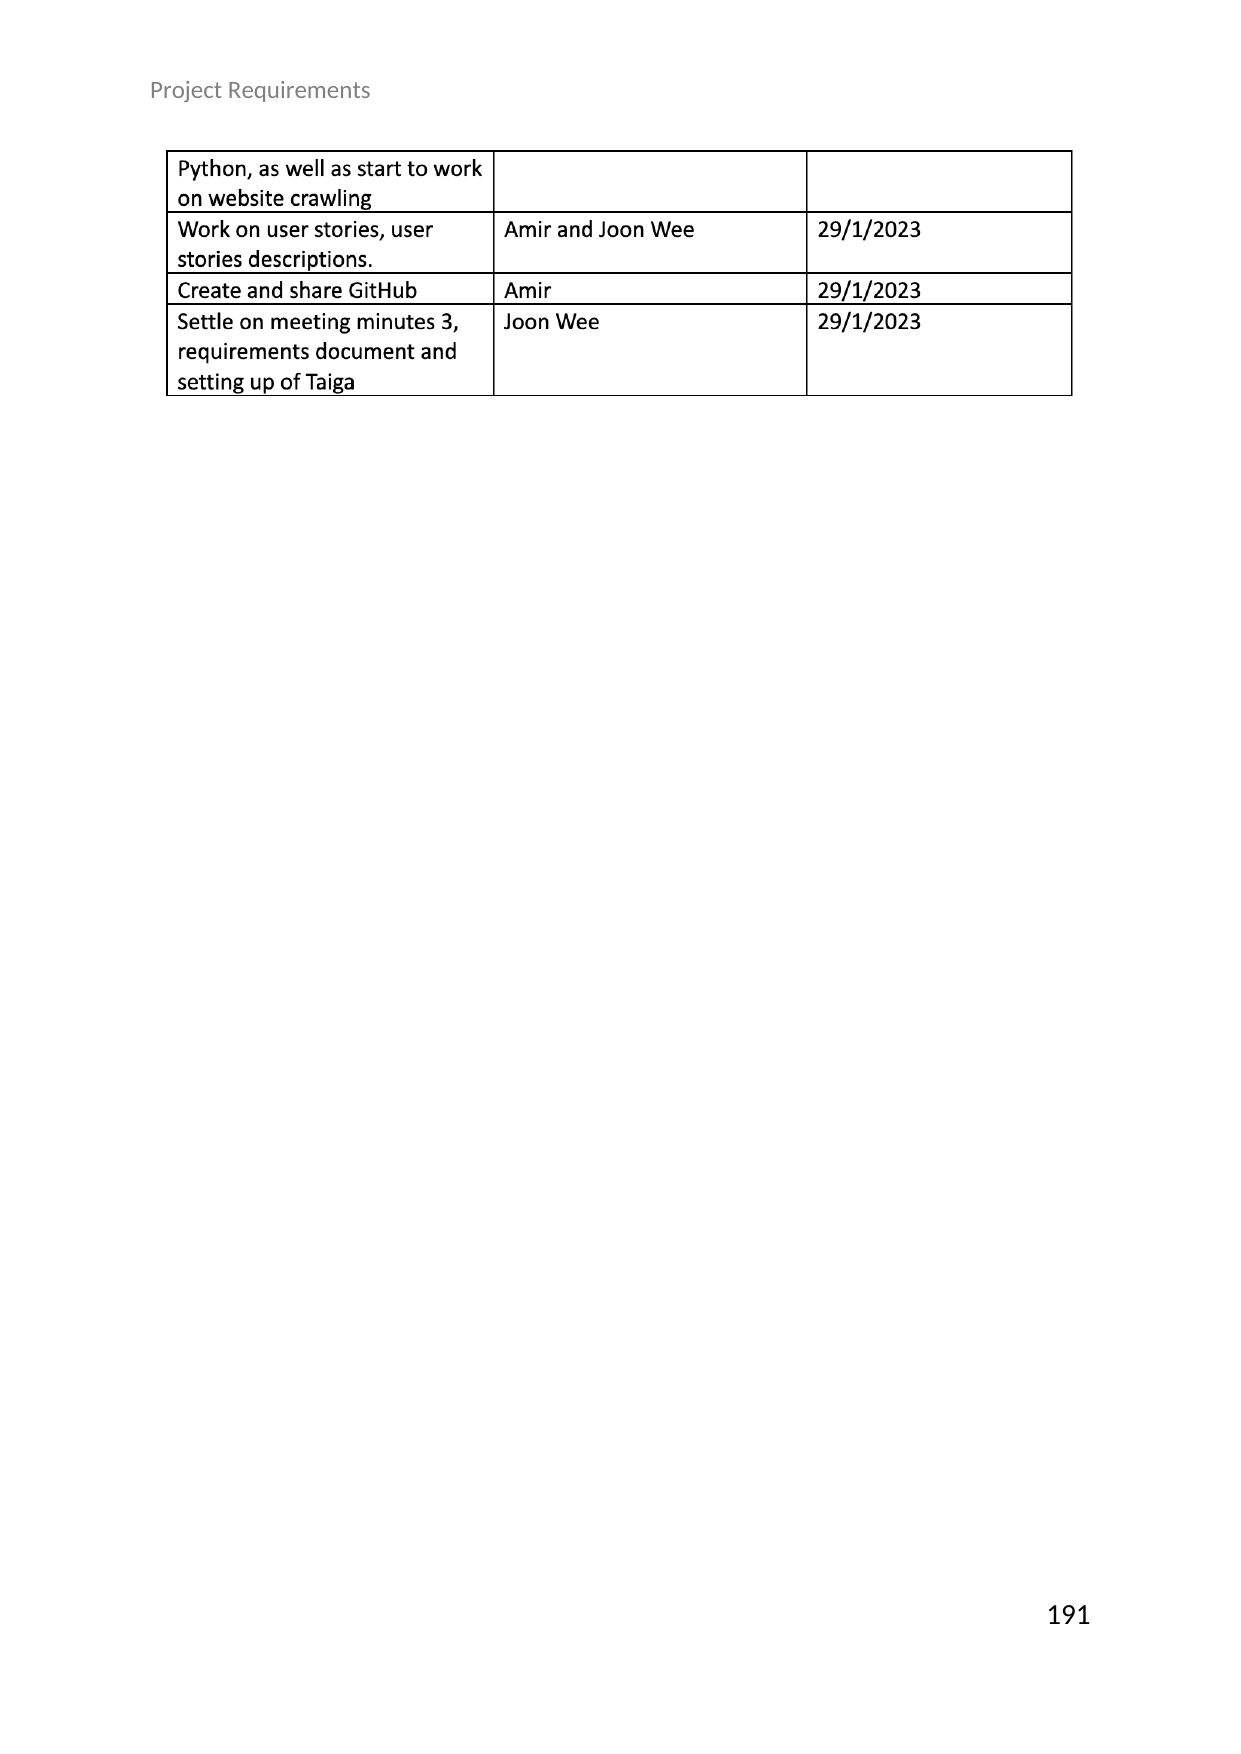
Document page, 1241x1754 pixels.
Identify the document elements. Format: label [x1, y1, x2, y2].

picture [150, 150, 1091, 396]
